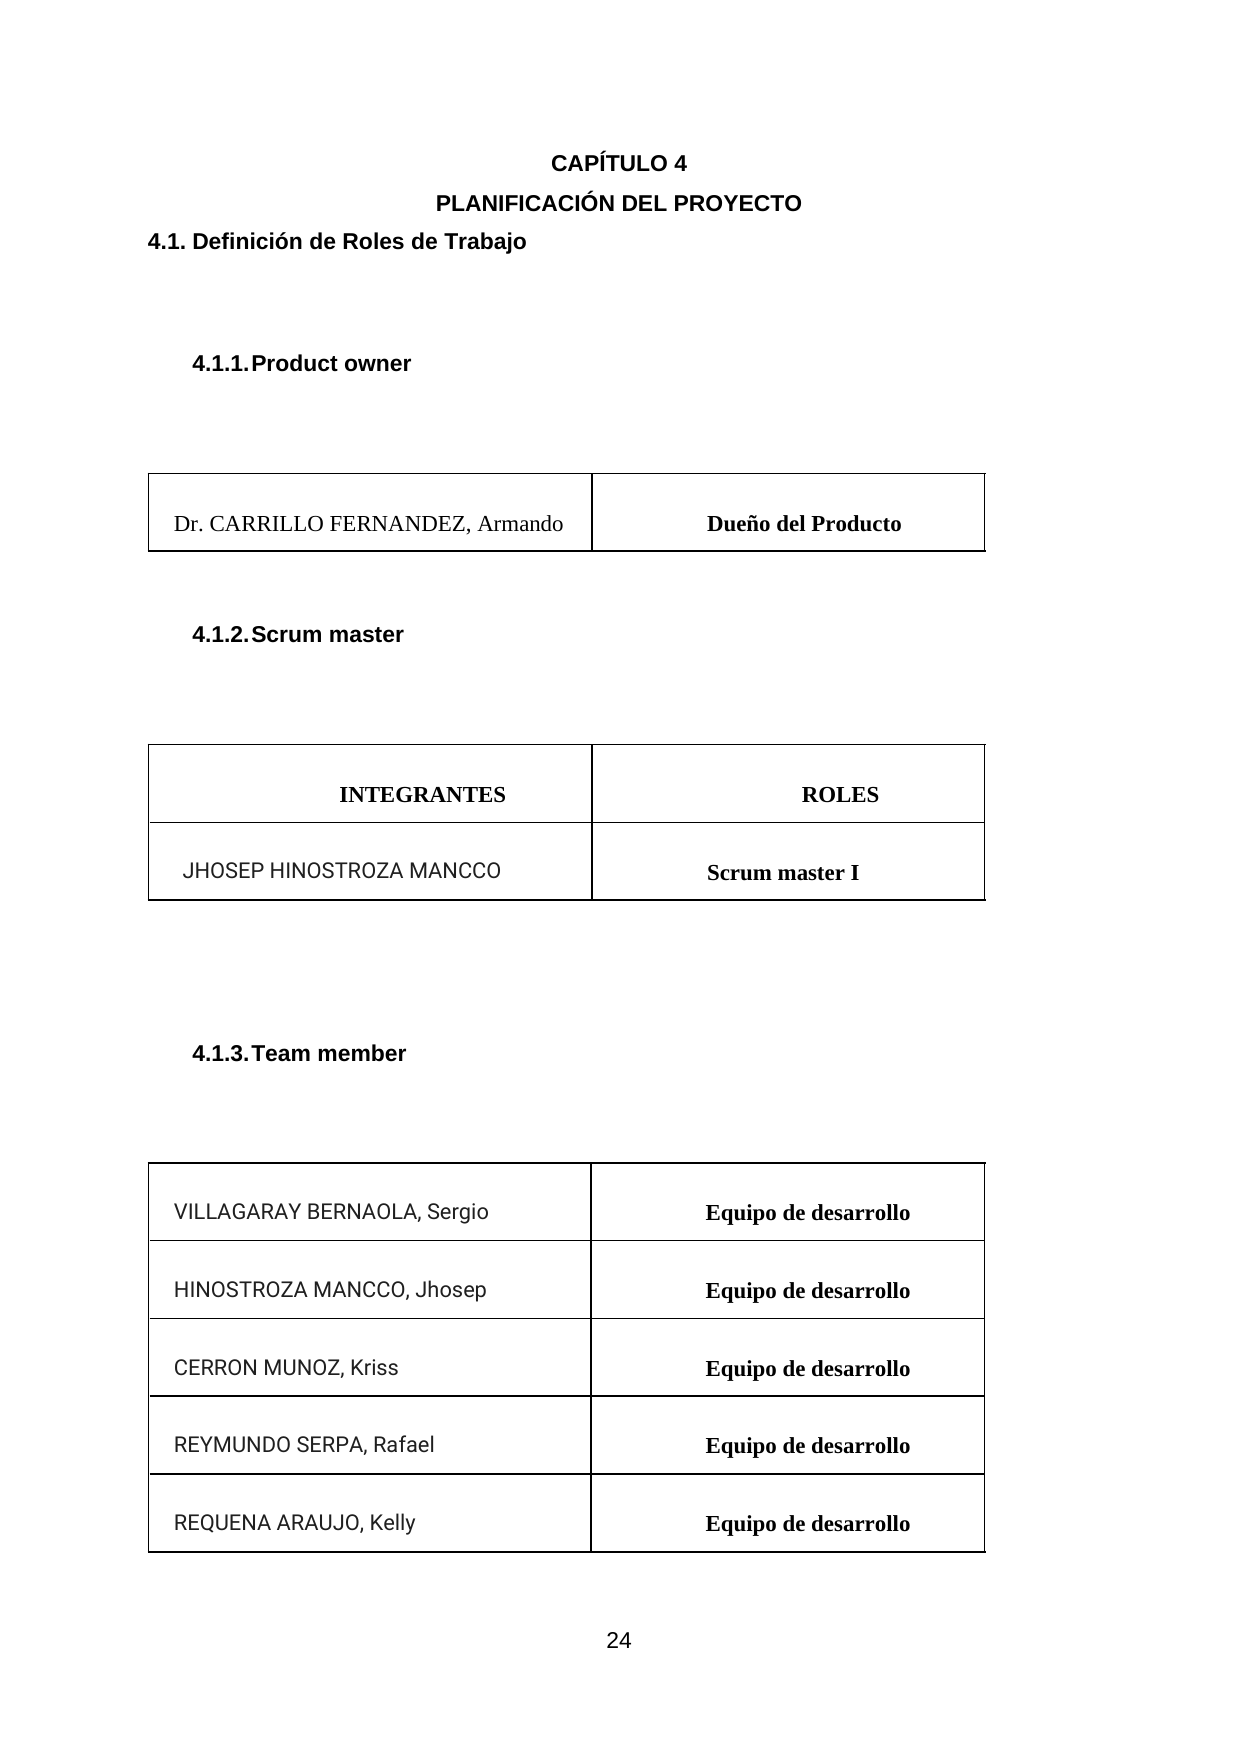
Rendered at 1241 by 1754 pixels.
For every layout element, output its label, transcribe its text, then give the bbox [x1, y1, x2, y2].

table_cell CERRON MUNOZ, Kriss [149, 1319, 590, 1395]
subtitle Team member [192, 1040, 1090, 1066]
table_cell REQUENA ARAUJO, Kelly [149, 1474, 590, 1551]
table_header Equipo de desarrollo [592, 1164, 984, 1239]
table_header Dueño del Producto [593, 474, 984, 550]
table_cell Scrum master I [593, 823, 984, 899]
table_header ROLES [593, 745, 984, 821]
table_cell Equipo de desarrollo [592, 1241, 984, 1317]
table_header INTEGRANTES [149, 745, 591, 821]
subtitle Product owner [192, 350, 1090, 377]
table_cell REYMUNDO SERPA, Rafael [149, 1396, 590, 1473]
subtitle Scrum master [192, 621, 1090, 648]
table_cell Equipo de desarrollo [592, 1319, 984, 1395]
table_cell Equipo de desarrollo [592, 1397, 984, 1473]
subtitle PLANIFICACIÓN DEL PROYECTO [148, 189, 1090, 216]
table_header VILLAGARAY BERNAOLA, Sergio [149, 1164, 590, 1239]
table_cell JHOSEP HINOSTROZA MANCCO [149, 823, 591, 899]
subtitle Definición de Roles de Trabajo [148, 228, 1090, 255]
subtitle CAPÍTULO 4 [148, 150, 1090, 176]
table_cell HINOSTROZA MANCCO, Jhosep [149, 1241, 590, 1317]
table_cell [592, 1475, 984, 1551]
table_header Dr. CARRILLO FERNANDEZ, Armando [149, 474, 591, 550]
